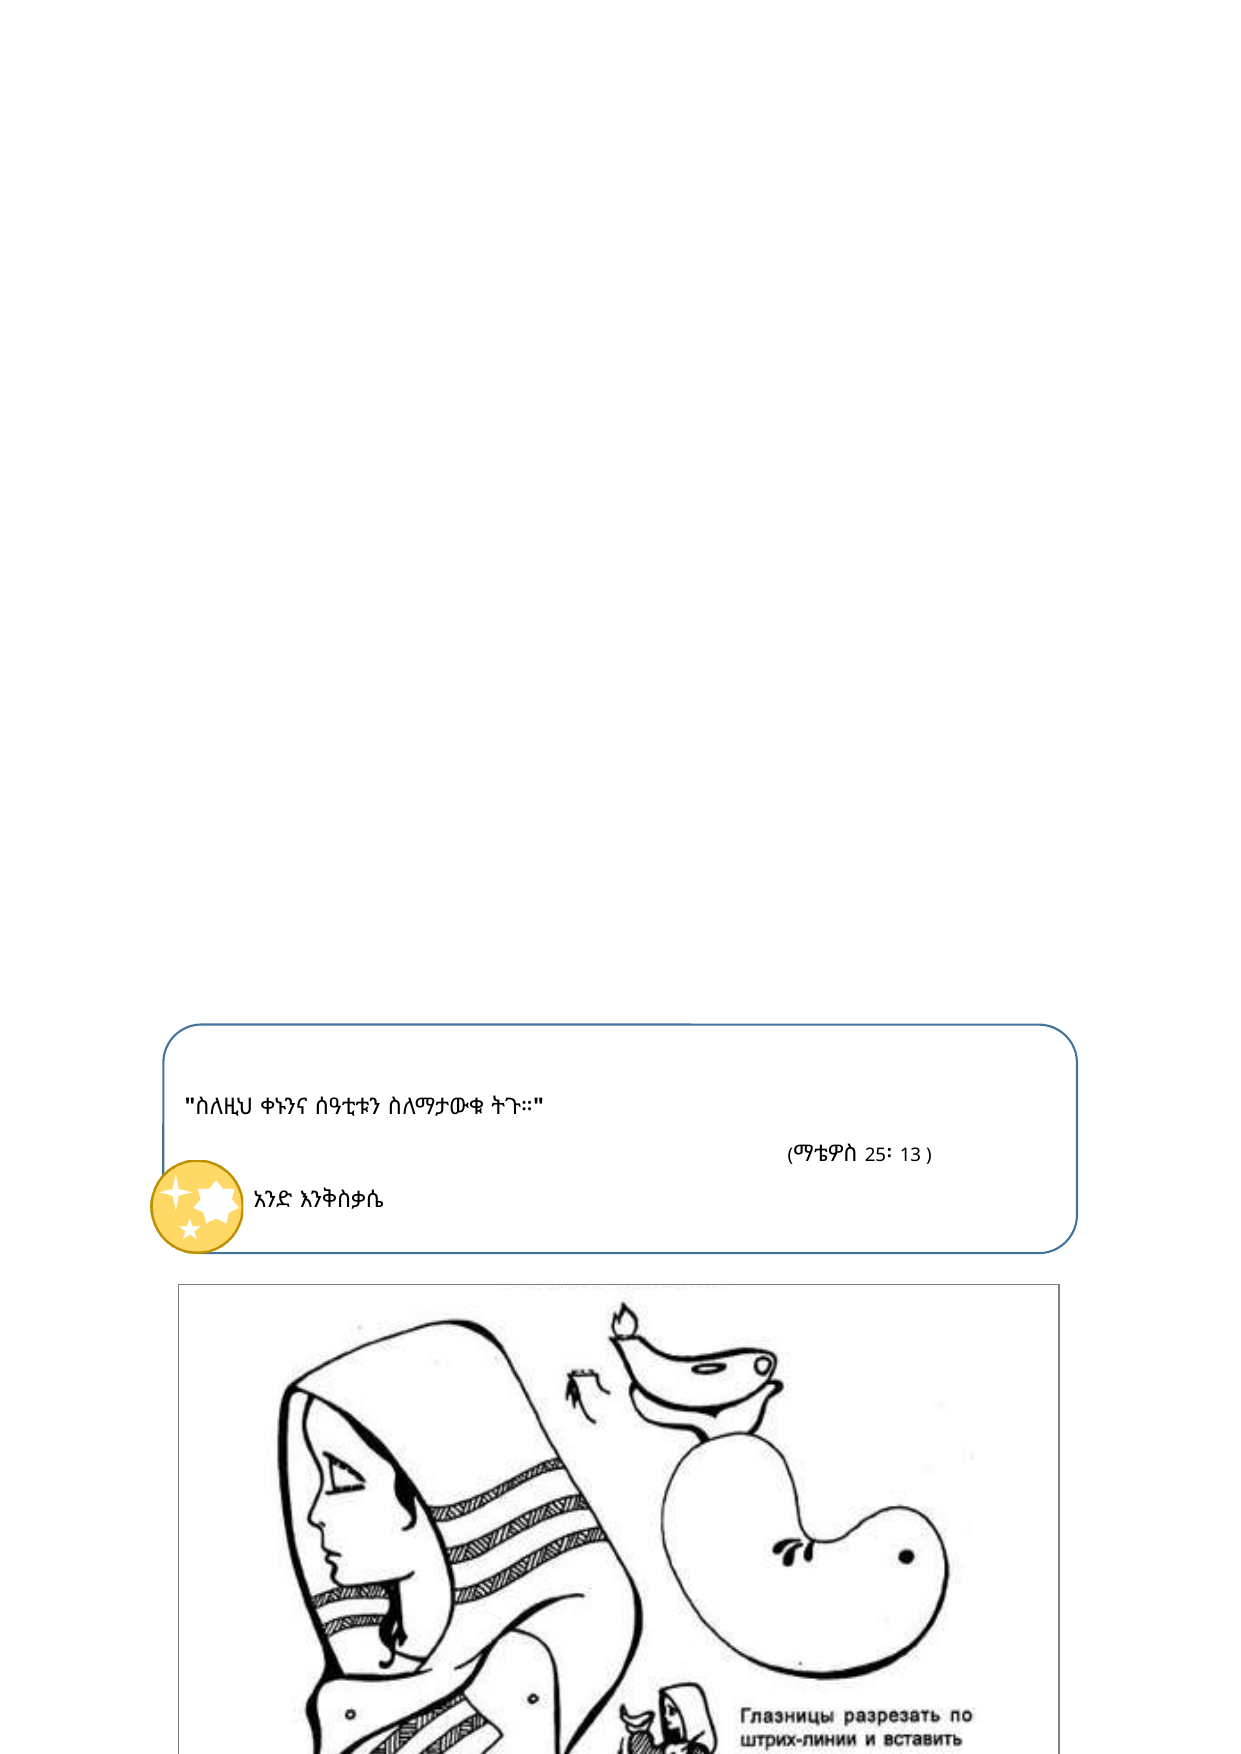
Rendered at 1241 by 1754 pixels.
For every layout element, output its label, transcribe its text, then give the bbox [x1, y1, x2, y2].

text አንድ እንቅስቃሴ [244, 1186, 1090, 1213]
picture [179, 1285, 1058, 1754]
picture [150, 1160, 244, 1254]
text "ስለዚህ ቀኑንና ሰዓቲቱን ስለማታውቁ ትጉ።" [150, 1090, 1090, 1121]
text (ማቴዎስ 25፡ 13 ) [150, 1141, 1090, 1167]
